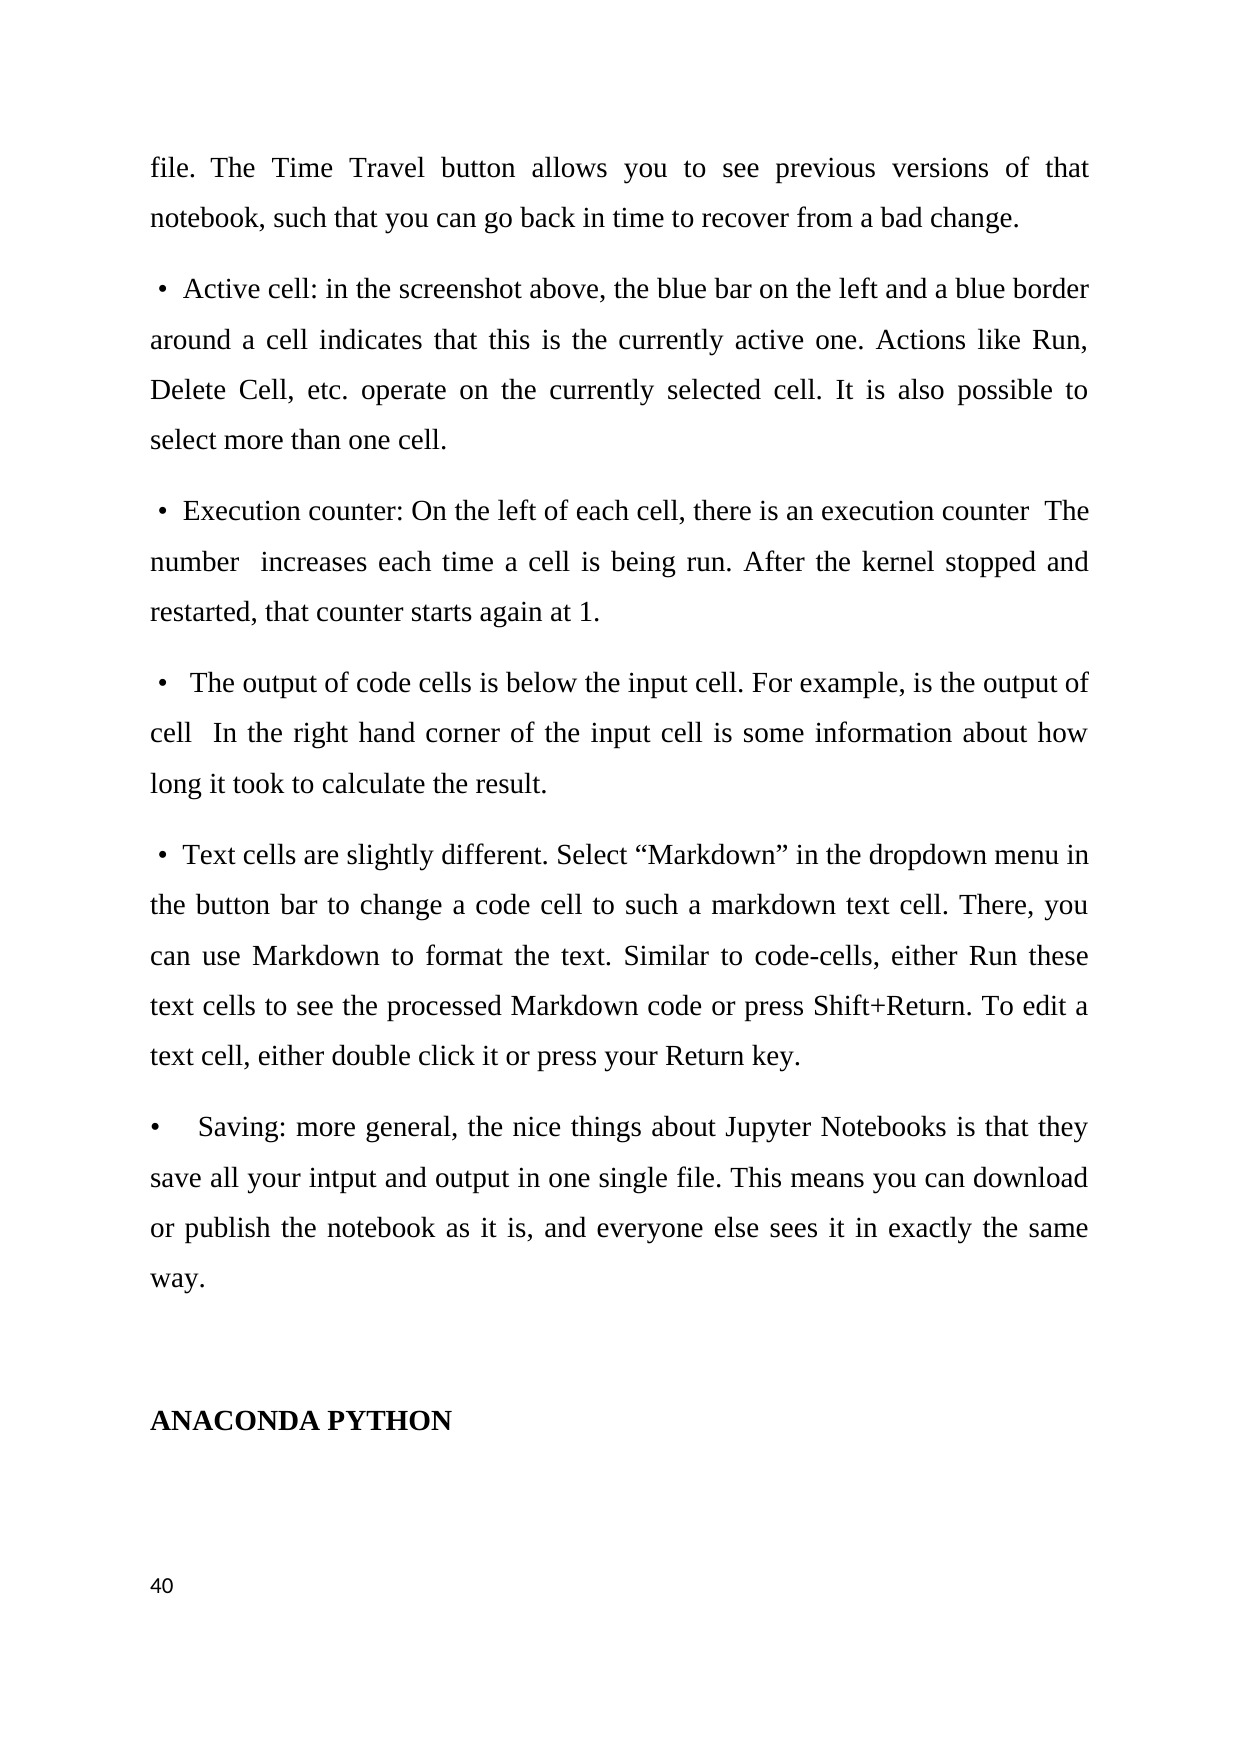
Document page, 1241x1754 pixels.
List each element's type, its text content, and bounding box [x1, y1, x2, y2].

text • Active cell: in the screenshot above, the blue bar on the left and a blue border around a cell indicates that this is the currently active one. Actions like Run, Delete Cell, etc. operate on the currently selected cell. It is also possible to select more than one cell. [150, 271, 1090, 456]
text • Text cells are slightly different. Select “Markdown” in the dropdown menu in the button bar to change a code cell to such a markdown text cell. There, you can use Markdown to format the text. Similar to code-cells, either Run these text cells to see the processed Markdown code or press Shift+Return. To edit a text cell, either double click it or press your Return key. [150, 837, 1090, 1072]
text • Saving: more general, the nice things about Jupyter Notebooks is that they save all your intput and output in one single file. This means you can download or publish the notebook as it is, and everyone else sees it in exactly the same way. [150, 1109, 1090, 1294]
text • Execution counter: On the left of each cell, there is an execution counter The number increases each time a cell is being run. After the kernel stopped and restarted, that counter starts again at 1. [150, 493, 1090, 628]
text • The output of code cells is below the input cell. For example, is the output of cell In the right hand corner of the input cell is some information about how long it took to calculate the result. [150, 665, 1090, 799]
text ANACONDA PYTHON [150, 1403, 1090, 1436]
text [150, 150, 1090, 234]
